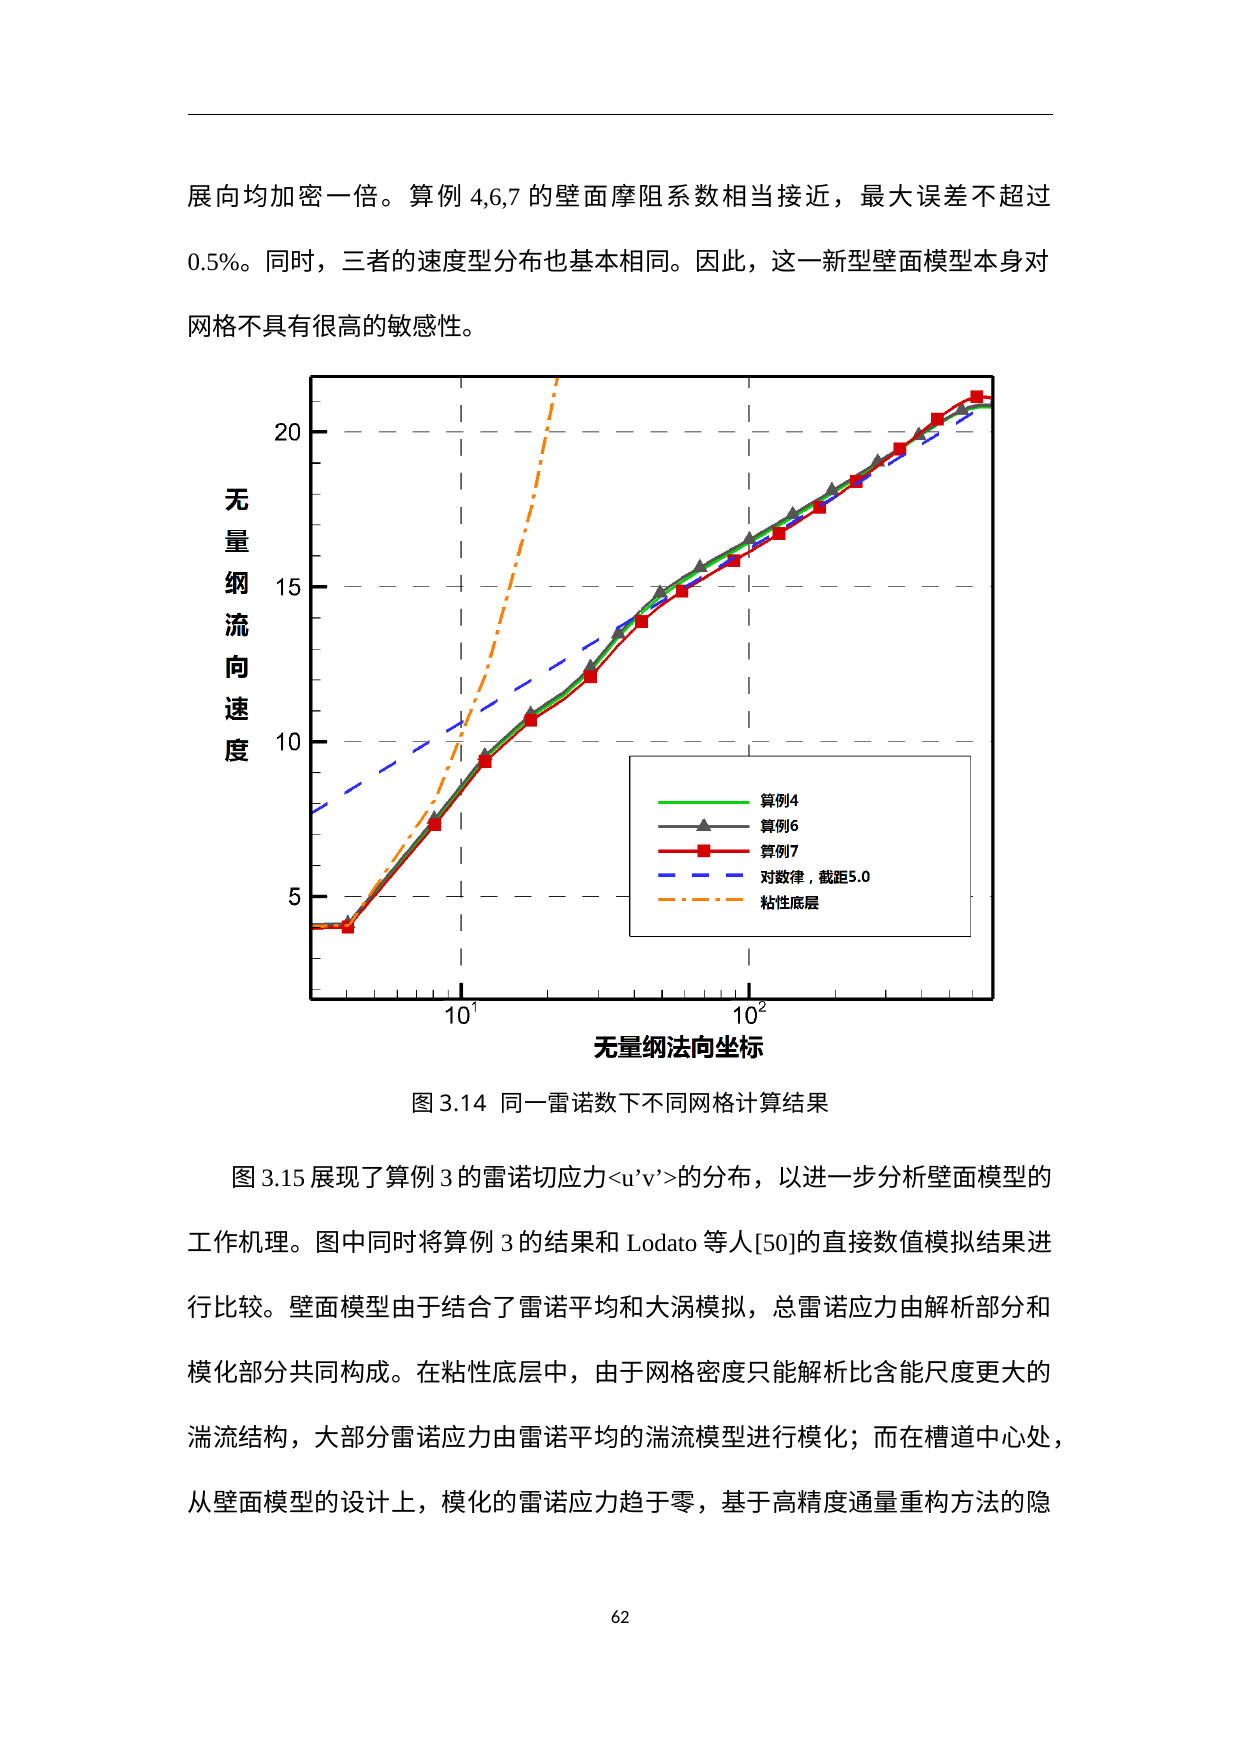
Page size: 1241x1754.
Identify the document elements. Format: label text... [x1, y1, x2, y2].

picture [214, 357, 1026, 1066]
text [187, 162, 1053, 357]
text 图3.14 同一雷诺数下不同网格计算结果 [187, 1084, 1053, 1118]
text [187, 1143, 1053, 1533]
